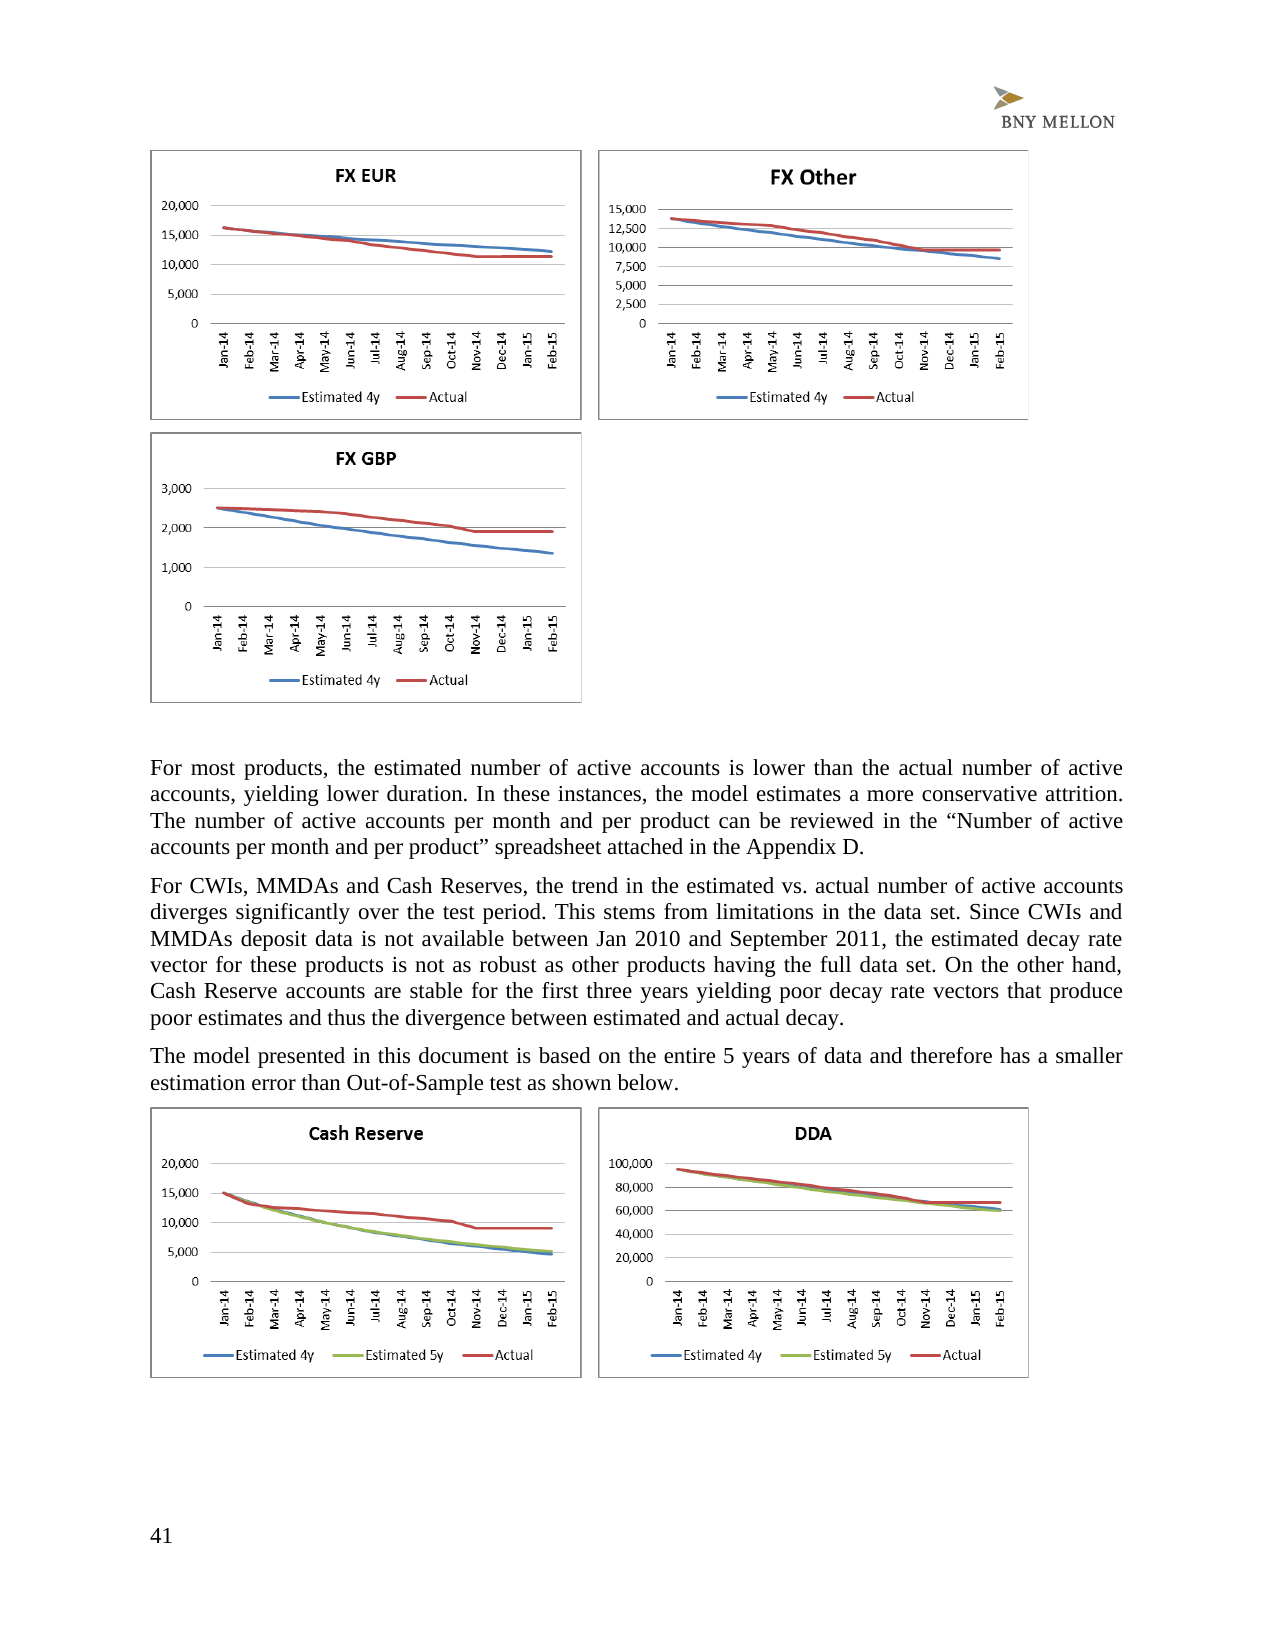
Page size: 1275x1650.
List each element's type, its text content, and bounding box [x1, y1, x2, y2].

text For most products, the estimated number of active accounts is lower than the actual number of active accounts, yielding lower duration. In these instances, the model estimates a more conservative attrition. The number of active accounts per month and per product can be reviewed in the “Number of active accounts per month and per product” spreadsheet attached in the Appendix D. [150, 754, 1125, 859]
picture [150, 432, 582, 703]
text The model presented in this document is based on the entire 5 years of data and therefore has a smaller estimation error than Out-of-Sample test as shown below. [150, 1042, 1125, 1095]
text For CWIs, MMDAs and Cash Reserves, the trend in the estimated vs. actual number of active accounts diverges significantly over the test period. This stems from limitations in the data set. Since CWIs and MMDAs deposit data is not available between Jan 2010 and September 2011, the estimated decay rate vector for these products is not as robust as other products having the full data set. On the other hand, Cash Reserve accounts are stable for the first three years yielding poor decay rate vectors that produce poor estimates and thus the divergence between estimated and actual decay. [150, 872, 1125, 1030]
picture [982, 75, 1125, 140]
picture [150, 1107, 1029, 1378]
picture [150, 150, 1029, 420]
